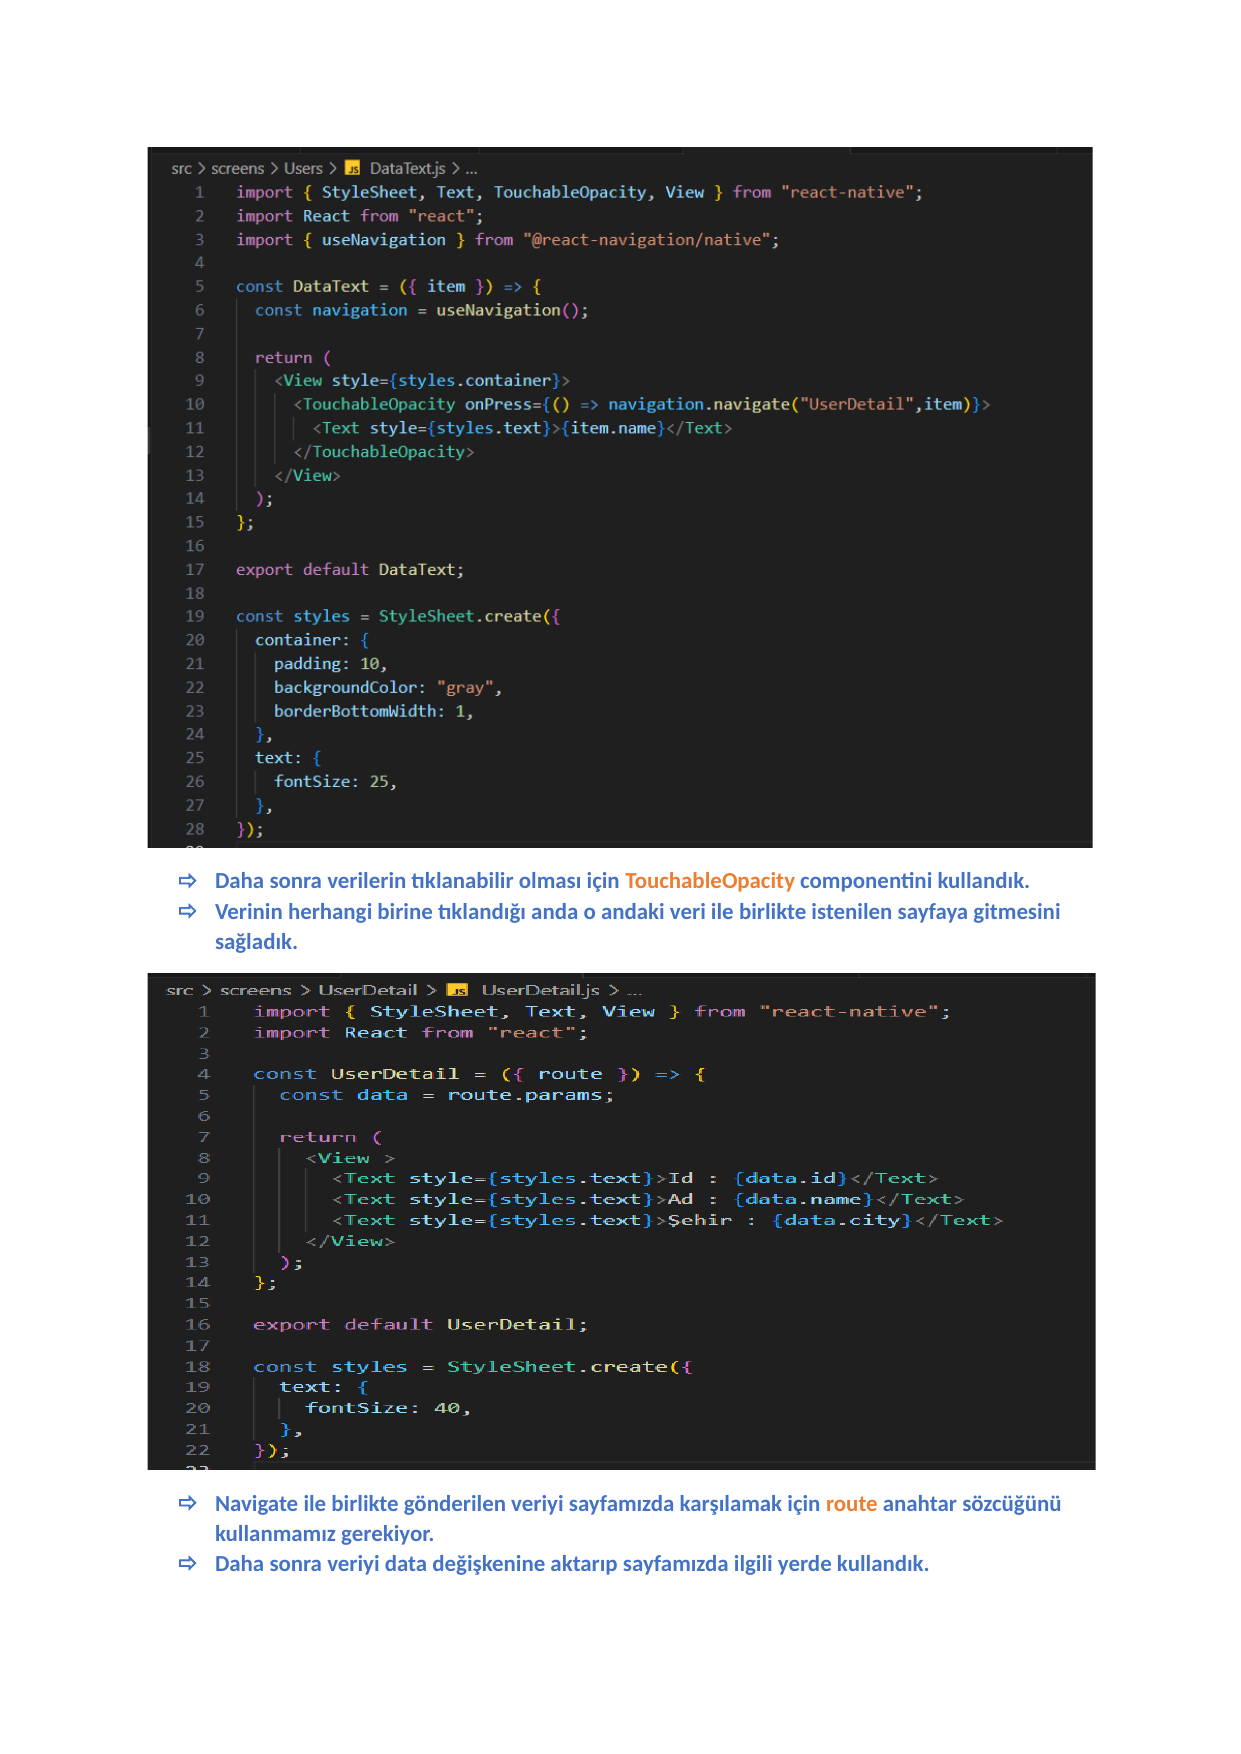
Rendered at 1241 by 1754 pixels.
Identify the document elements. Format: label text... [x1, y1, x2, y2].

picture [147, 973, 1096, 1470]
picture [147, 147, 1093, 848]
list Daha sonra veriyi data değişkenine aktarıp sayfamızda ilgili yerde kullandık. [177, 1549, 1093, 1577]
list Navigate ile birlikte gönderilen veriyi sayfamızda karşılamak için route anahtar sözcüğünü kullanmamız gerekiyor. [177, 1489, 1093, 1547]
list Verinin herhangi birine tıklandığı anda o andaki veri ile birlikte istenilen sayfaya gitmesini sağladık. [177, 897, 1093, 955]
list Daha sonra verilerin tıklanabilir olması için TouchableOpacity componentini kullandık. [177, 867, 1093, 895]
